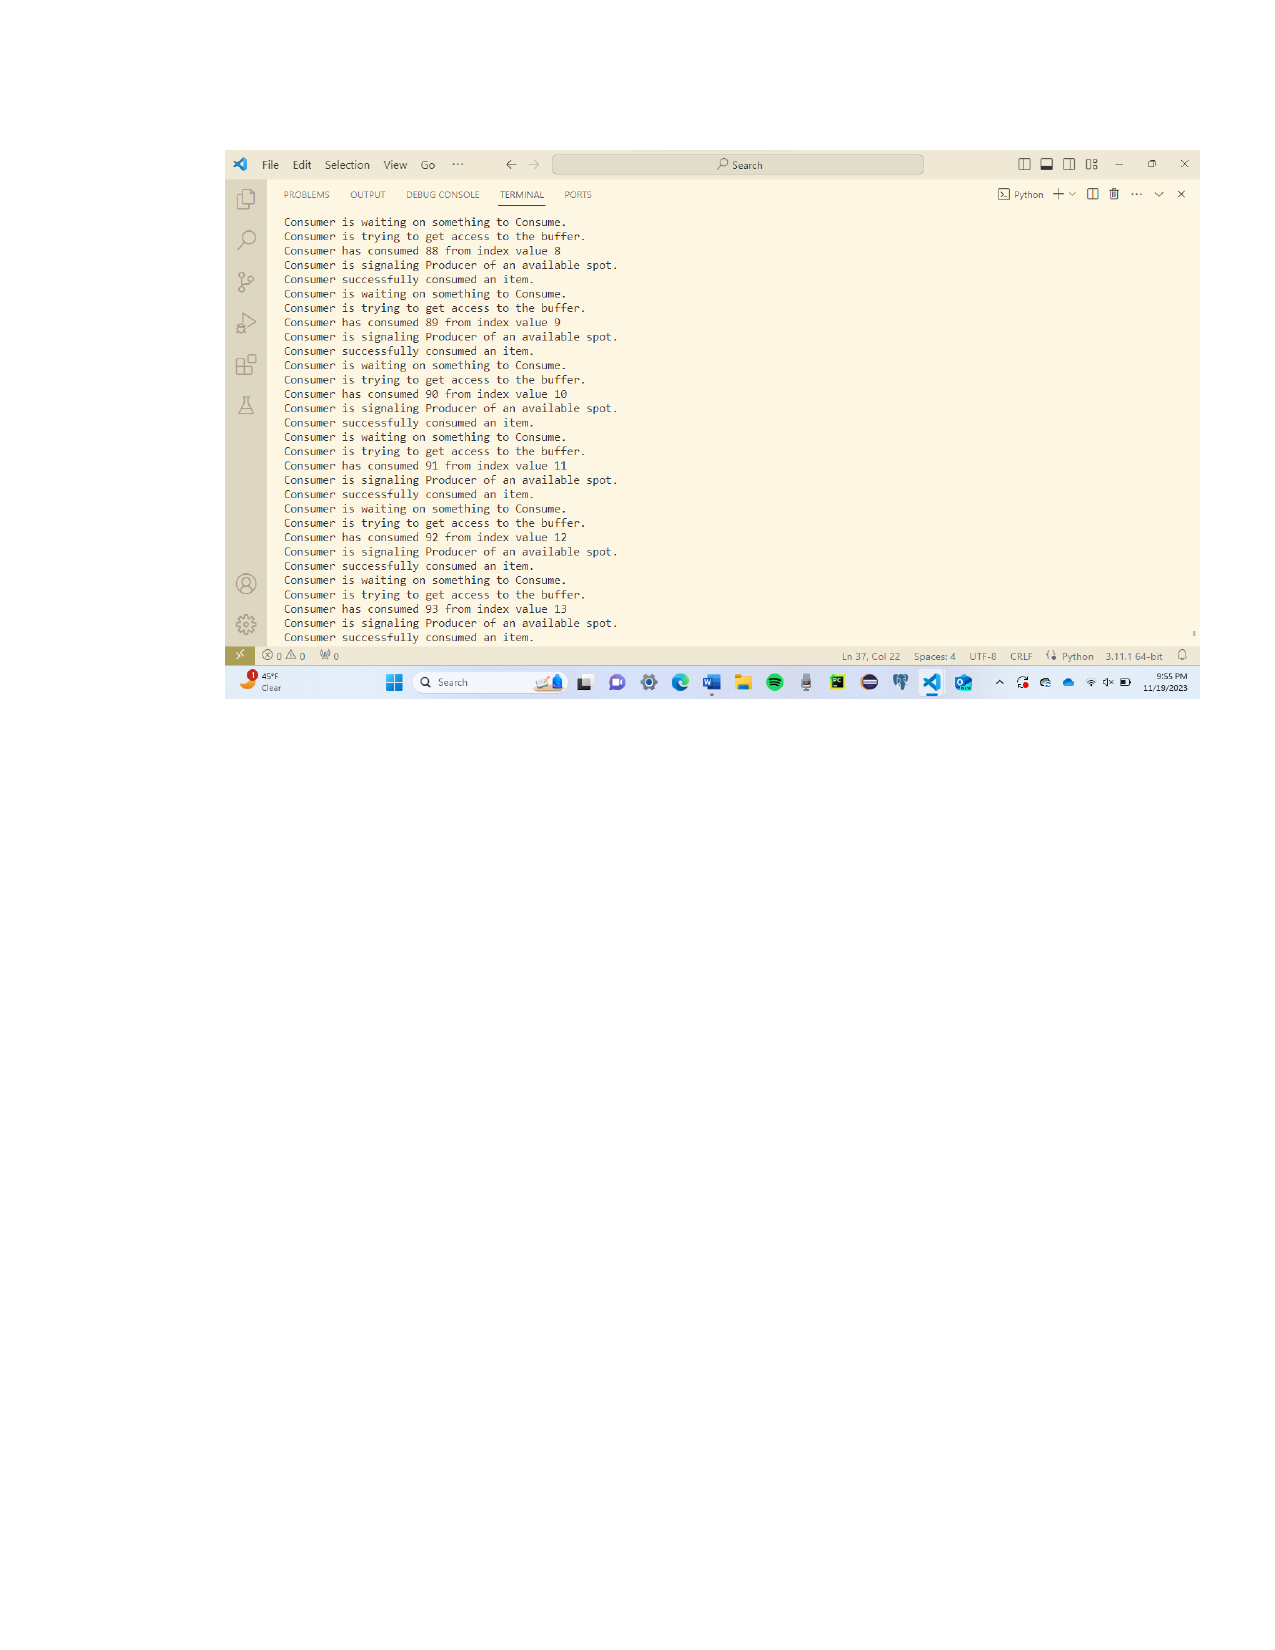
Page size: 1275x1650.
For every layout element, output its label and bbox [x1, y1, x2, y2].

picture [225, 150, 1200, 699]
